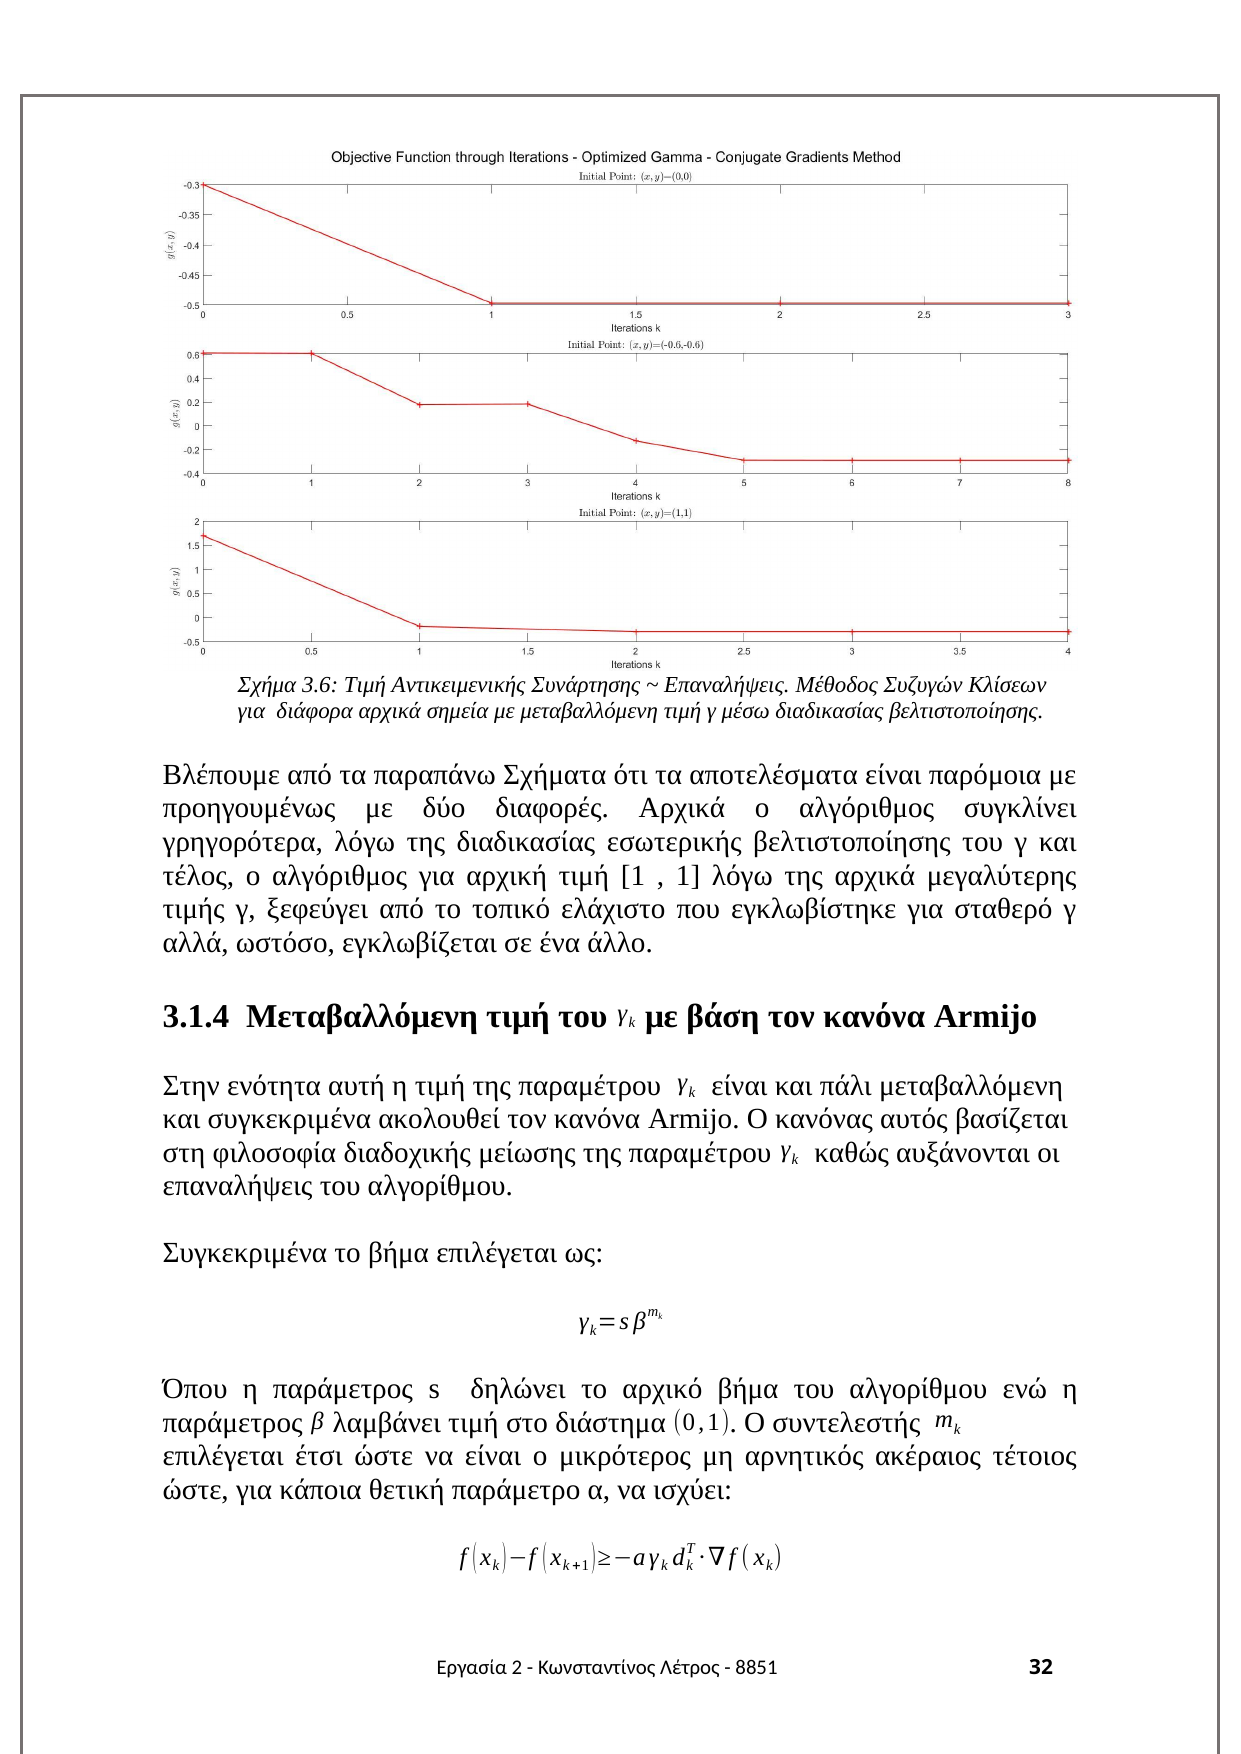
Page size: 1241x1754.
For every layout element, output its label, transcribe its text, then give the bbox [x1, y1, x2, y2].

text επιλέγεται έτσι ώστε να είναι ο μικρότερος μη αρνητικός ακέραιος τέτοιος ώστε, για κάποια θετική παράμετρο α, να ισχύει: [162, 1438, 1078, 1506]
text Βλέπουμε από τα παραπάνω Σχήματα ότι τα αποτελέσματα είναι παρόμοια με προηγουμένως με δύο διαφορές. Αρχικά ο αλγόριθμος συγκλίνει γρηγορότερα, λόγω της διαδικασίας εσωτερικής βελτιστοποίησης του γ και τέλος, ο αλγόριθμος για αρχική τιμή [1 , 1] λόγω της αρχικά μεγαλύτερης τιμής γ, ξεφεύγει από το τοπικό ελάχιστο που εγκλωβίστηκε για σταθερό γ αλλά, ωστόσο, εγκλωβίζεται σε ένα άλλο. [162, 757, 1078, 958]
text Συγκεκριμένα το βήμα επιλέγεται ως: [162, 1236, 1078, 1269]
text Στην ενότητα αυτή η τιμή της παραμέτρου είναι και πάλι μεταβαλλόμενη και συγκεκριμένα ακολουθεί τον κανόνα Armijo. Ο κανόνας αυτός βασίζεται στη φιλοσοφία διαδοχικής μείωσης της παραμέτρου καθώς αυξάνονται οι επαναλήψεις του αλγορίθμου. [162, 1068, 1078, 1202]
list Σχήμα 3.6: Τιμή Αντικειμενικής Συνάρτησης ~ Επαναλήψεις. Μέθοδος Συζυγών Κλίσεων για διάφορα αρχικά σημεία με μεταβαλλόμενη τιμή γ μέσω διαδικασίας βελτιστοποίησης. [237, 671, 1078, 723]
text Όπου η παράμετρος s δηλώνει το αρχικό βήμα του αλγορίθμου ενώ η παράμετρος λαμβάνει τιμή στο διάστημα . Ο συντελεστής [162, 1371, 1078, 1438]
picture [162, 150, 1078, 671]
subtitle 3.1.4 Μεταβαλλόμενη τιμή του με βάση τον κανόνα Armijo [162, 996, 1078, 1034]
